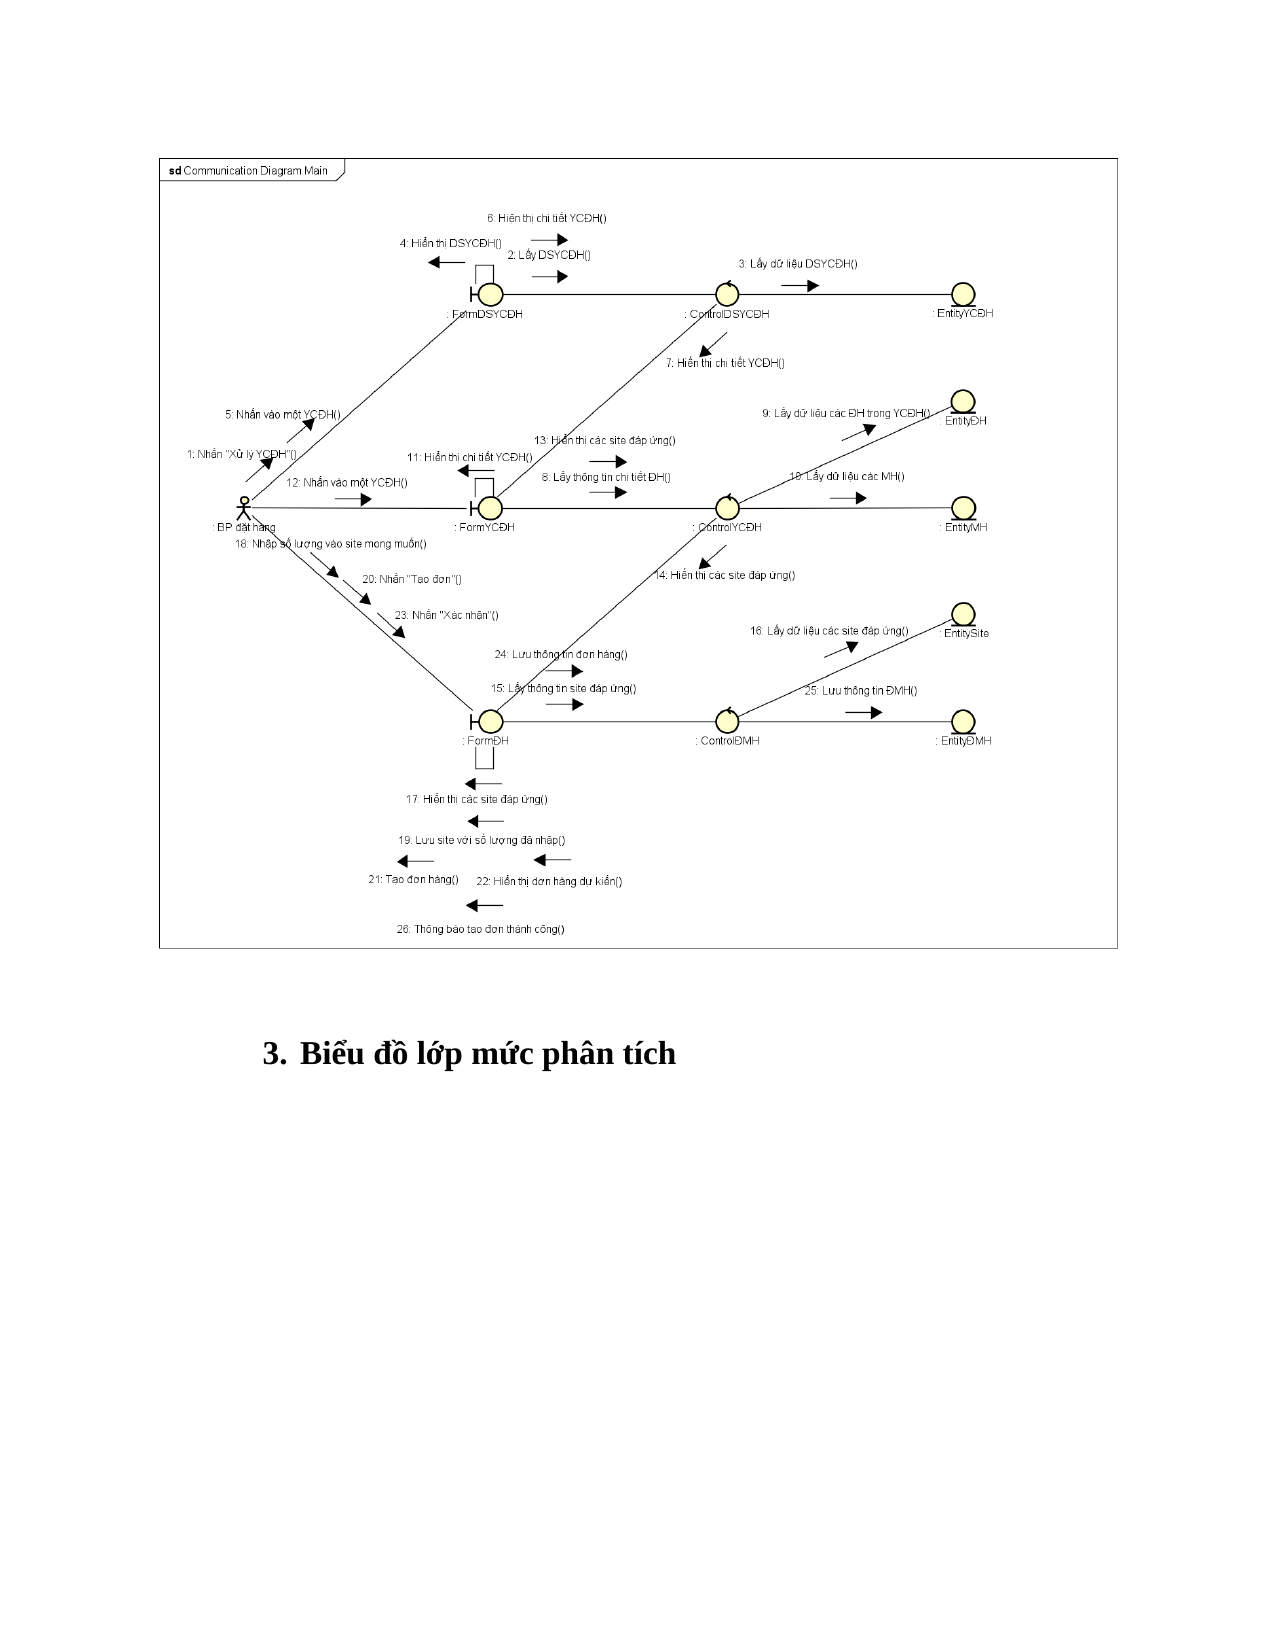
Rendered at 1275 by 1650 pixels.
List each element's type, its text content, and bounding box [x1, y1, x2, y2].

picture [150, 150, 1125, 957]
list Biểu đồ lớp mức phân tích [262, 1033, 1125, 1072]
